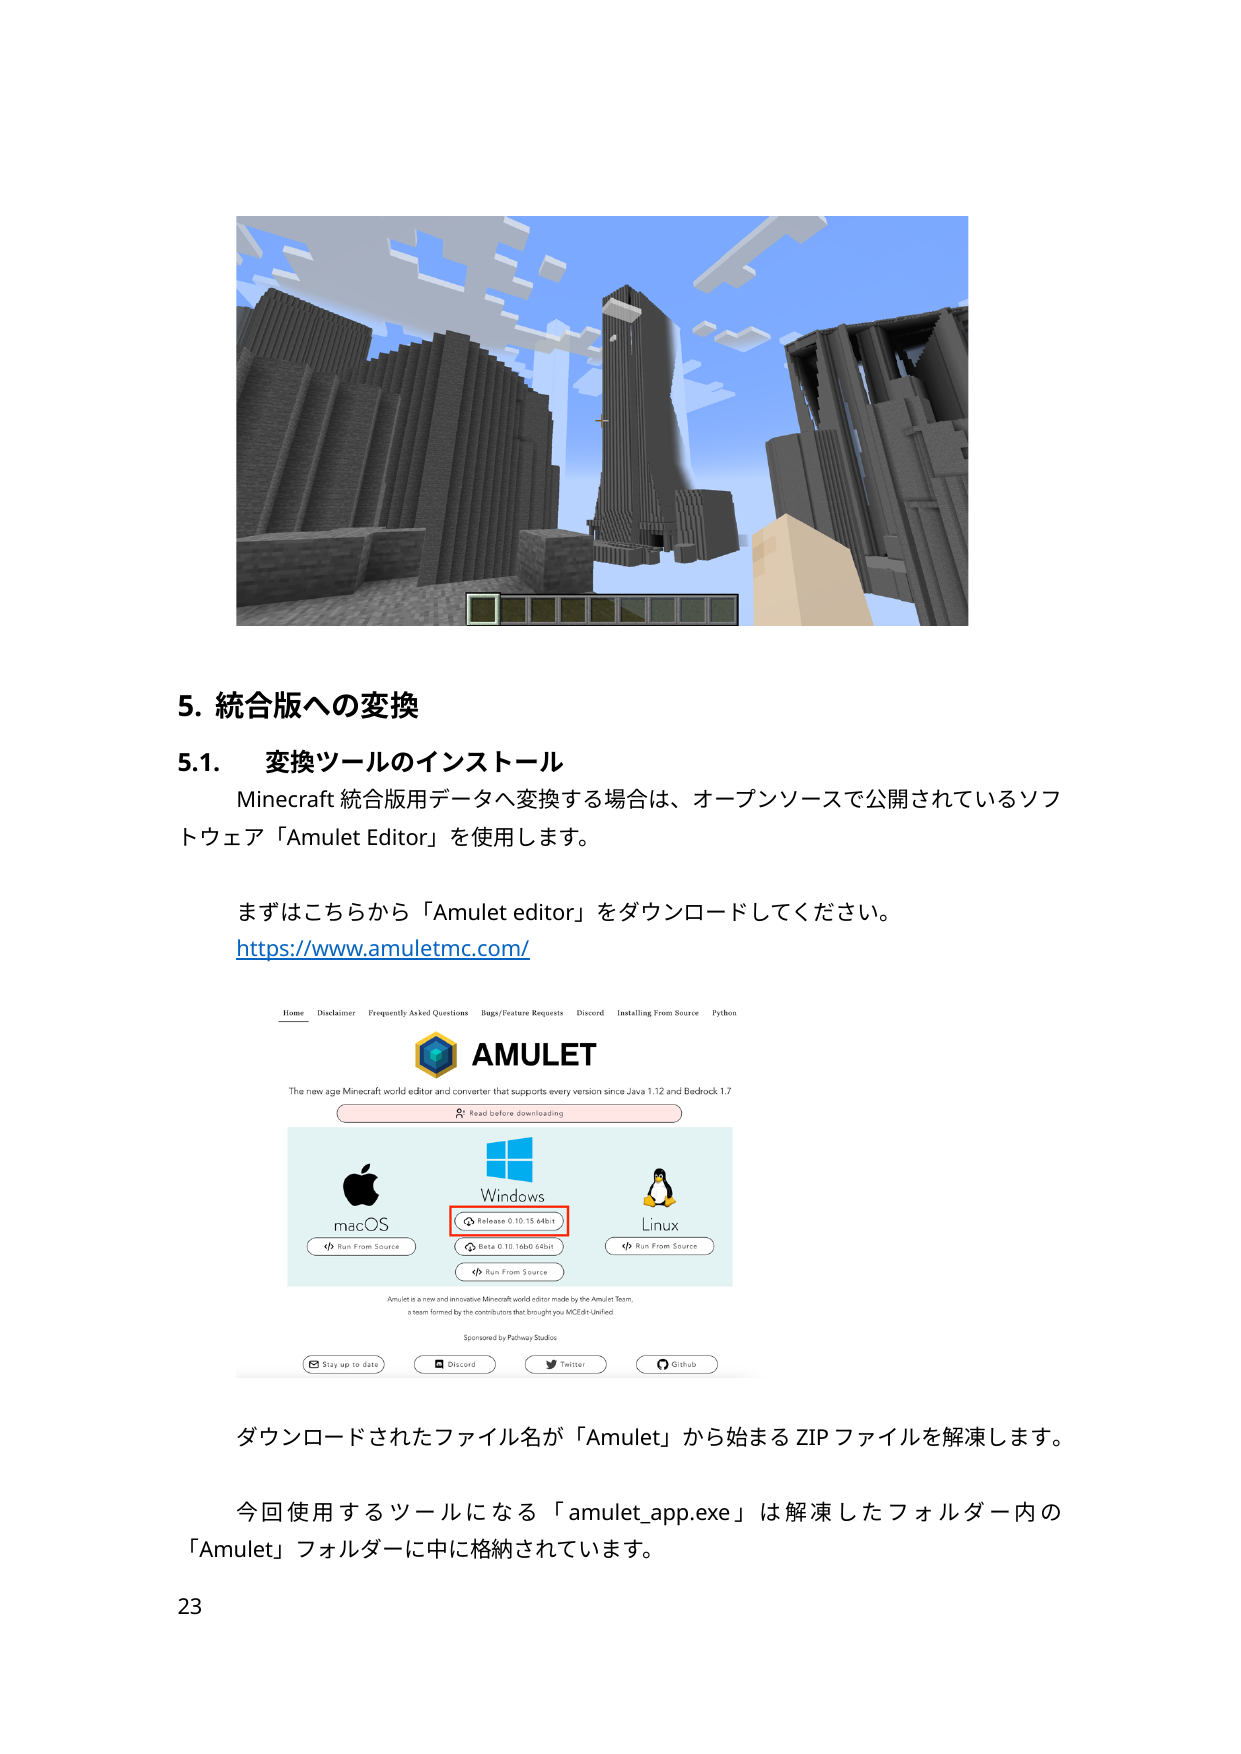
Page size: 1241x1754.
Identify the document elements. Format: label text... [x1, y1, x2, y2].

text Minecraft 統合版用データへ変換する場合は、オープンソースで公開されているソフトウェア「Amulet Editor」を使用します。 [177, 779, 1063, 854]
picture [236, 216, 969, 626]
text ダウンロードされたファイル名が「Amulet」から始まるZIPファイルを解凍します。 [177, 1417, 1063, 1454]
subtitle 変換ツールのインストール [177, 742, 1063, 779]
text 今回使用するツールになる「amulet_app.exe」は解凍したフォルダー内の「Amulet」フォルダーに中に格納されています。 [177, 1492, 1063, 1567]
subtitle 統合版への変換 [177, 667, 1063, 742]
text https://www.amuletmc.com/ [177, 929, 1063, 967]
picture [236, 1004, 783, 1378]
text まずはこちらから「Amulet editor」をダウンロードしてください。 [177, 892, 1063, 929]
